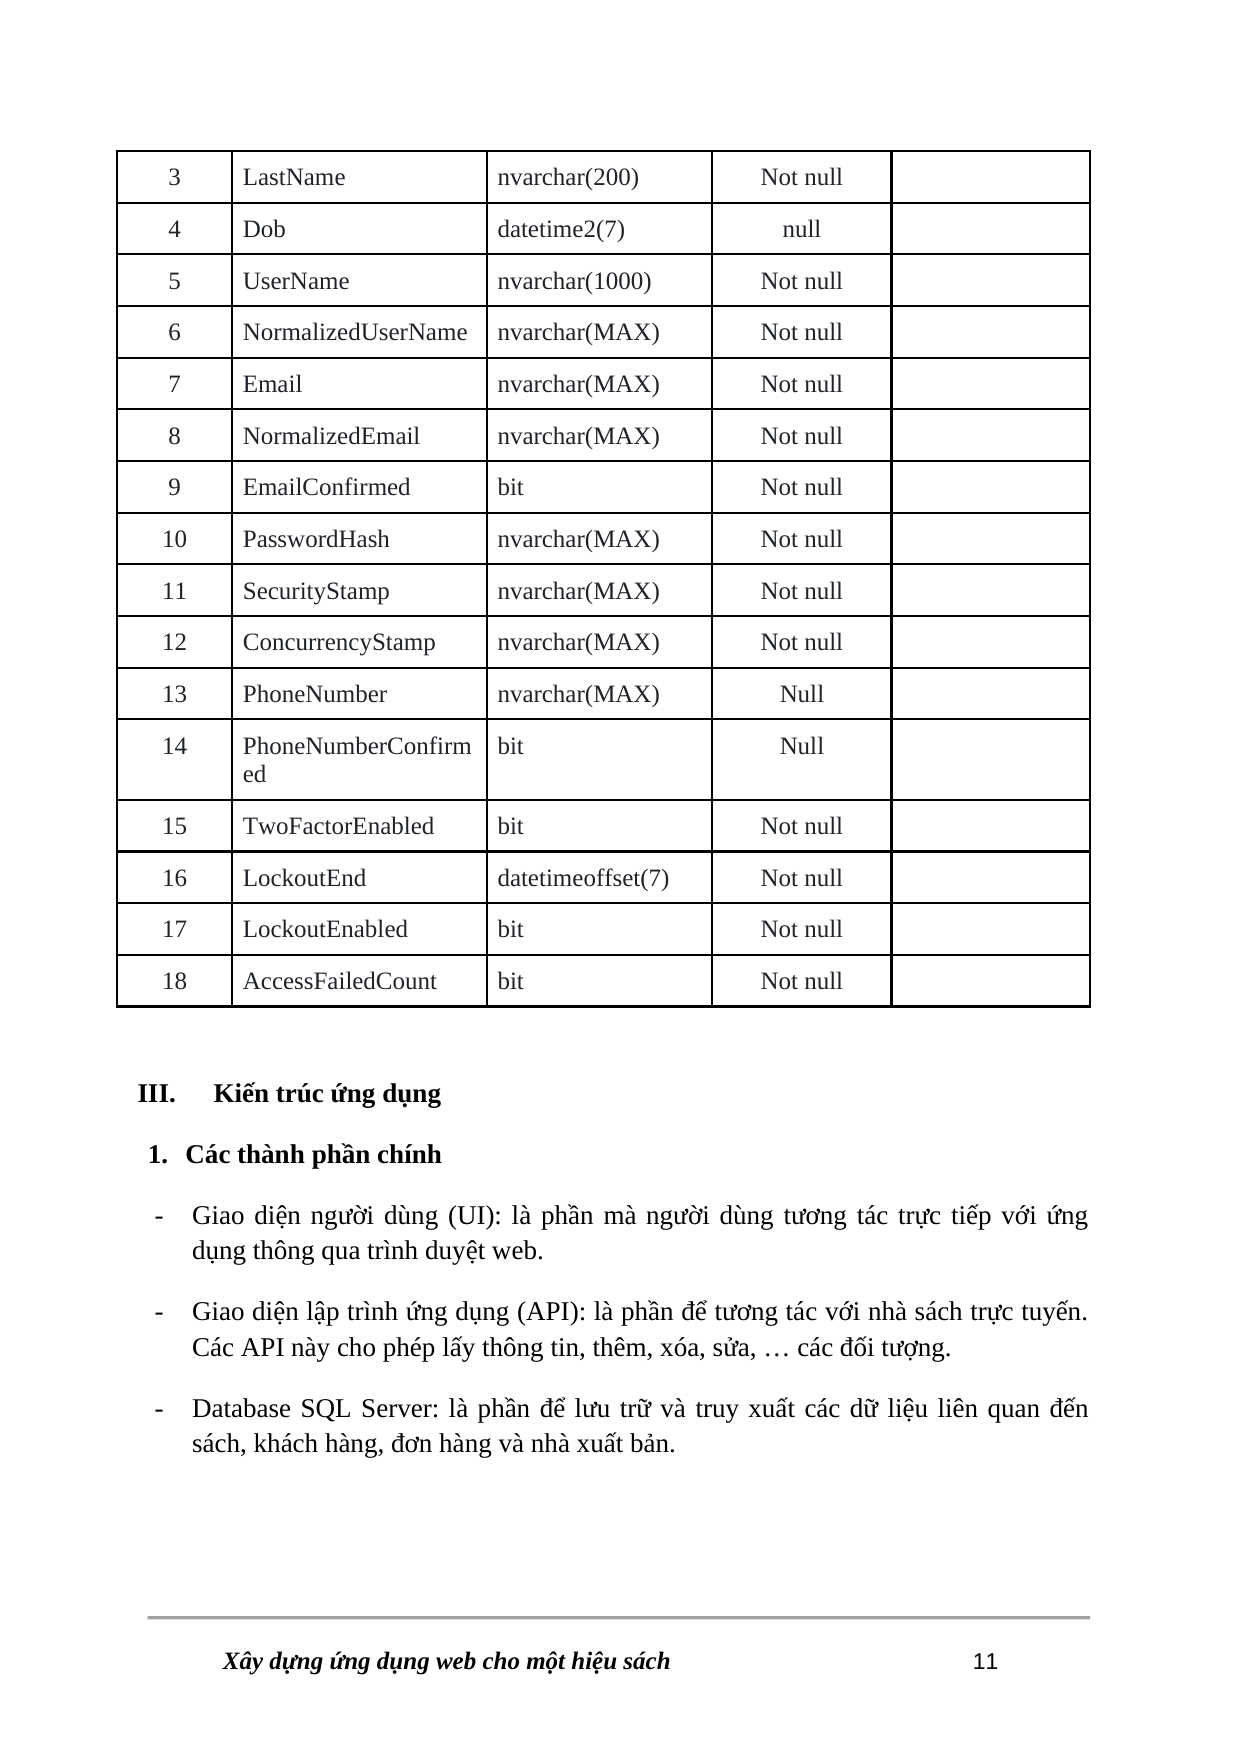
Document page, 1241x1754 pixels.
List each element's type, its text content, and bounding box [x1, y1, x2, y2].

table_cell datetimeoffset(7) [488, 853, 711, 902]
table_cell [893, 152, 1089, 202]
table_cell Not null [713, 359, 890, 408]
table_cell [893, 307, 1089, 357]
table_cell datetime2(7) [488, 204, 711, 253]
table_cell TwoFactorEnabled [233, 801, 486, 850]
list Giao diện người dùng (UI): là phần mà người dùng tương tác trực tiếp với ứng dụng thông qua trình duyệt web. [154, 1199, 1090, 1266]
table_cell Not null [713, 462, 890, 512]
table_cell ConcurrencyStamp [233, 617, 486, 667]
table_cell 12 [118, 617, 231, 667]
table_cell nvarchar(1000) [488, 255, 711, 305]
table_cell Not null [713, 617, 890, 667]
table_cell AccessFailedCount [233, 956, 486, 1005]
table_cell 8 [118, 410, 231, 460]
table_cell UserName [233, 255, 486, 305]
table_cell [893, 204, 1089, 253]
table_cell 18 [118, 956, 231, 1005]
table_cell bit [488, 462, 711, 512]
table_cell SecurityStamp [233, 565, 486, 615]
table_cell Not null [713, 514, 890, 563]
table_cell Not null [713, 152, 890, 202]
table_cell LockoutEnd [233, 853, 486, 902]
table_cell nvarchar(200) [488, 152, 711, 202]
table_cell nvarchar(MAX) [488, 359, 711, 408]
list Giao diện lập trình ứng dụng (API): là phần để tương tác với nhà sách trực tuyến. Các API này cho phép lấy thông tin, thêm, xóa, sửa, … các đối tượng. [154, 1295, 1090, 1362]
table_cell [893, 904, 1089, 954]
table_cell NormalizedUserName [233, 307, 486, 357]
table_cell Null [713, 669, 890, 718]
table_cell PhoneNumber [233, 669, 486, 718]
subtitle Kiến trúc ứng dụng [176, 1077, 1090, 1108]
table_cell bit [488, 801, 711, 850]
table_cell 5 [118, 255, 231, 305]
table_cell [893, 514, 1089, 563]
table_cell [893, 720, 1089, 799]
table_cell [893, 410, 1089, 460]
table_cell 15 [118, 801, 231, 850]
table_cell bit [488, 720, 711, 799]
table_cell 10 [118, 514, 231, 563]
table_cell PhoneNumberConfirmed [233, 720, 486, 799]
list Database SQL Server: là phần để lưu trữ và truy xuất các dữ liệu liên quan đến sách, khách hàng, đơn hàng và nhà xuất bản. [154, 1392, 1090, 1458]
table_cell nvarchar(MAX) [488, 669, 711, 718]
table_cell [893, 255, 1089, 305]
table_cell Not null [713, 801, 890, 850]
table_cell 4 [118, 204, 231, 253]
table_cell Not null [713, 410, 890, 460]
table_cell Not null [713, 956, 890, 1005]
table_cell [893, 462, 1089, 512]
table_cell 9 [118, 462, 231, 512]
table_cell PasswordHash [233, 514, 486, 563]
table_cell [893, 565, 1089, 615]
table_cell [893, 669, 1089, 718]
table_cell LastName [233, 152, 486, 202]
table_cell nvarchar(MAX) [488, 307, 711, 357]
table_cell Not null [713, 565, 890, 615]
table_cell 6 [118, 307, 231, 357]
subtitle 1. Các thành phần chính [148, 1138, 1090, 1169]
table_cell nvarchar(MAX) [488, 565, 711, 615]
table_cell [893, 853, 1089, 902]
table_cell 7 [118, 359, 231, 408]
table_cell 14 [118, 720, 231, 799]
table_cell Not null [713, 853, 890, 902]
table_cell 11 [118, 565, 231, 615]
table_cell 16 [118, 853, 231, 902]
table_cell Not null [713, 255, 890, 305]
table_cell nvarchar(MAX) [488, 410, 711, 460]
table_cell bit [488, 904, 711, 954]
table_cell null [713, 204, 890, 253]
table_cell EmailConfirmed [233, 462, 486, 512]
table_cell Not null [713, 904, 890, 954]
table_cell Not null [713, 307, 890, 357]
table_cell [893, 359, 1089, 408]
table_cell Null [713, 720, 890, 799]
table_cell nvarchar(MAX) [488, 617, 711, 667]
table_cell [893, 617, 1089, 667]
table_cell [893, 801, 1089, 850]
table_cell nvarchar(MAX) [488, 514, 711, 563]
table_cell NormalizedEmail [233, 410, 486, 460]
table_cell Email [233, 359, 486, 408]
table_cell [893, 956, 1089, 1005]
table_cell Dob [233, 204, 486, 253]
table_cell LockoutEnabled [233, 904, 486, 954]
table_cell bit [488, 956, 711, 1005]
table_cell 3 [118, 152, 231, 202]
table_cell 17 [118, 904, 231, 954]
table_cell 13 [118, 669, 231, 718]
